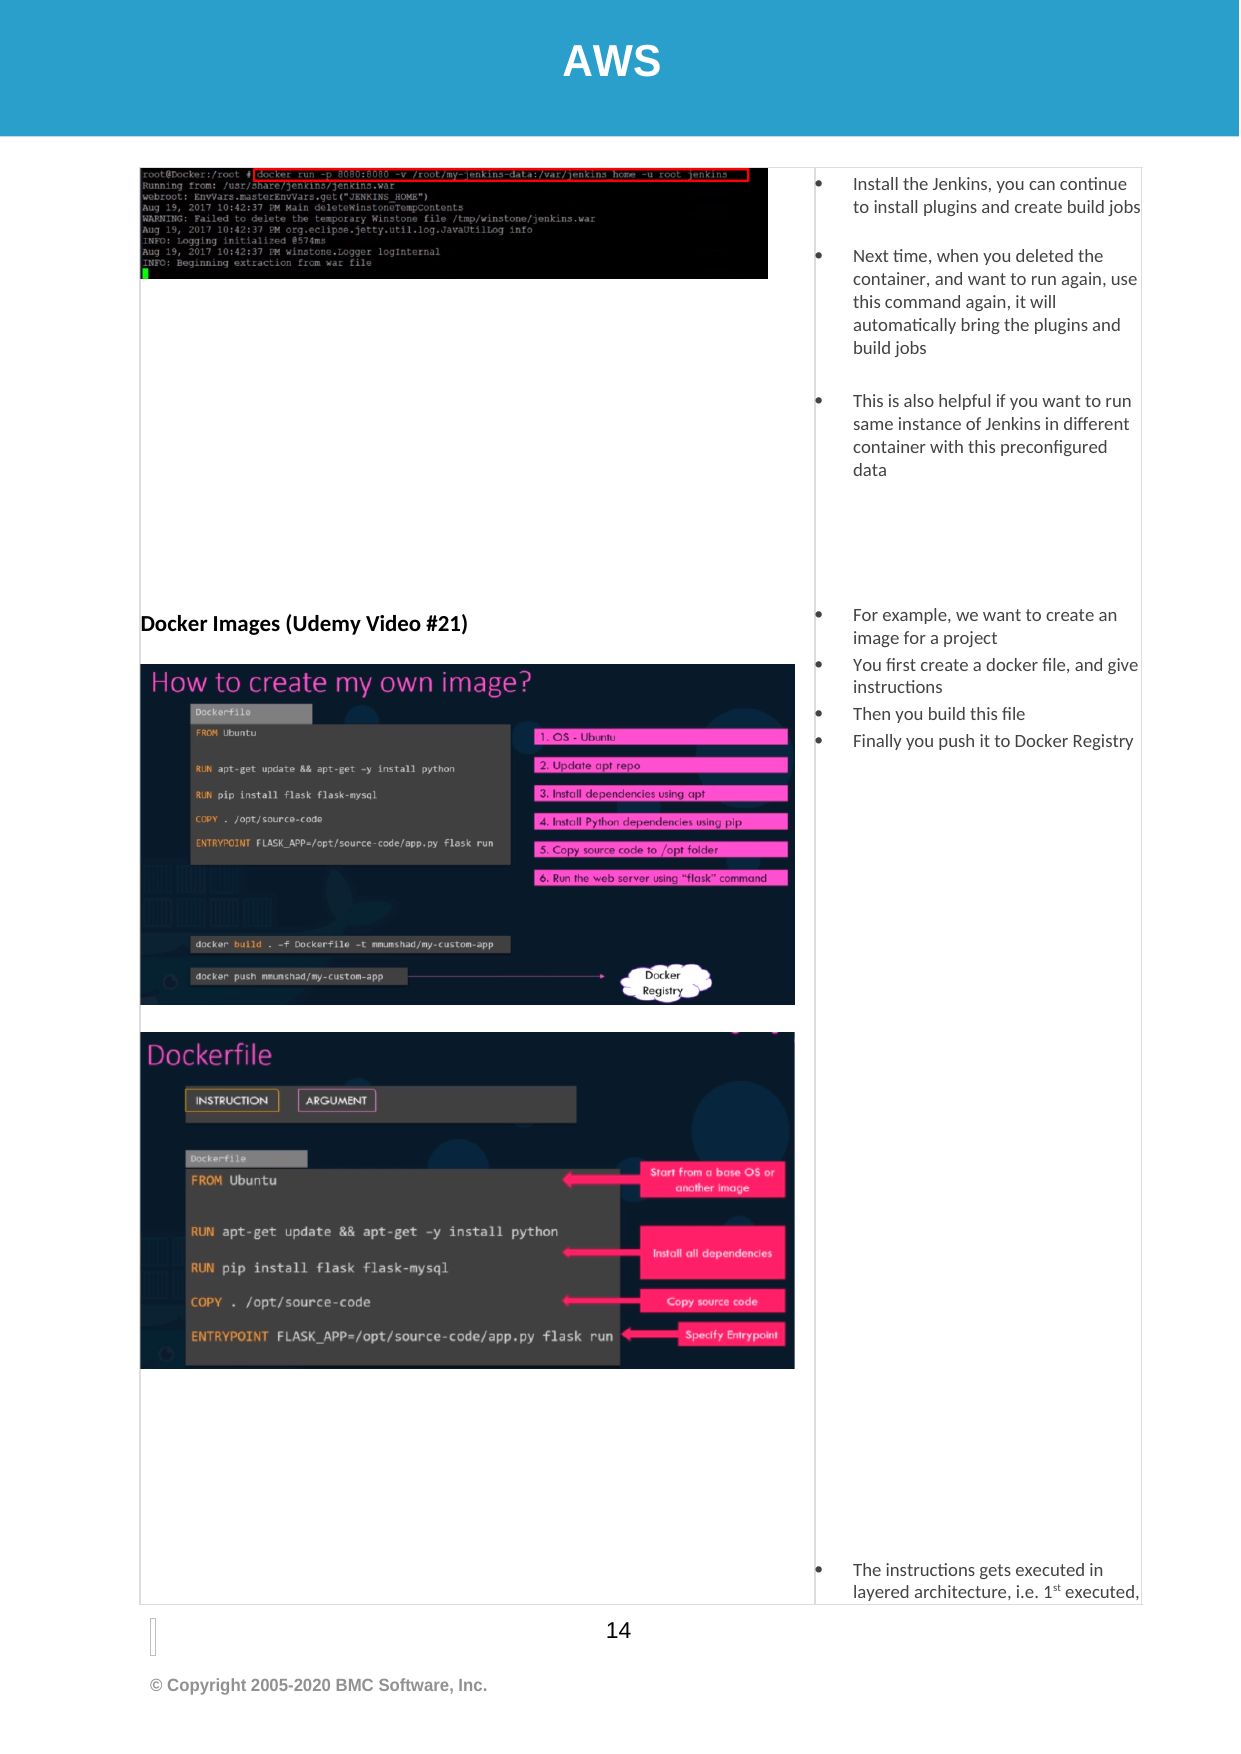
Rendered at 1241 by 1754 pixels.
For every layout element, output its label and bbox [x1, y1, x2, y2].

table_header [141, 168, 814, 1604]
picture [140, 168, 768, 279]
table_header [816, 168, 1141, 1604]
picture [140, 1032, 795, 1369]
picture [140, 664, 795, 1005]
